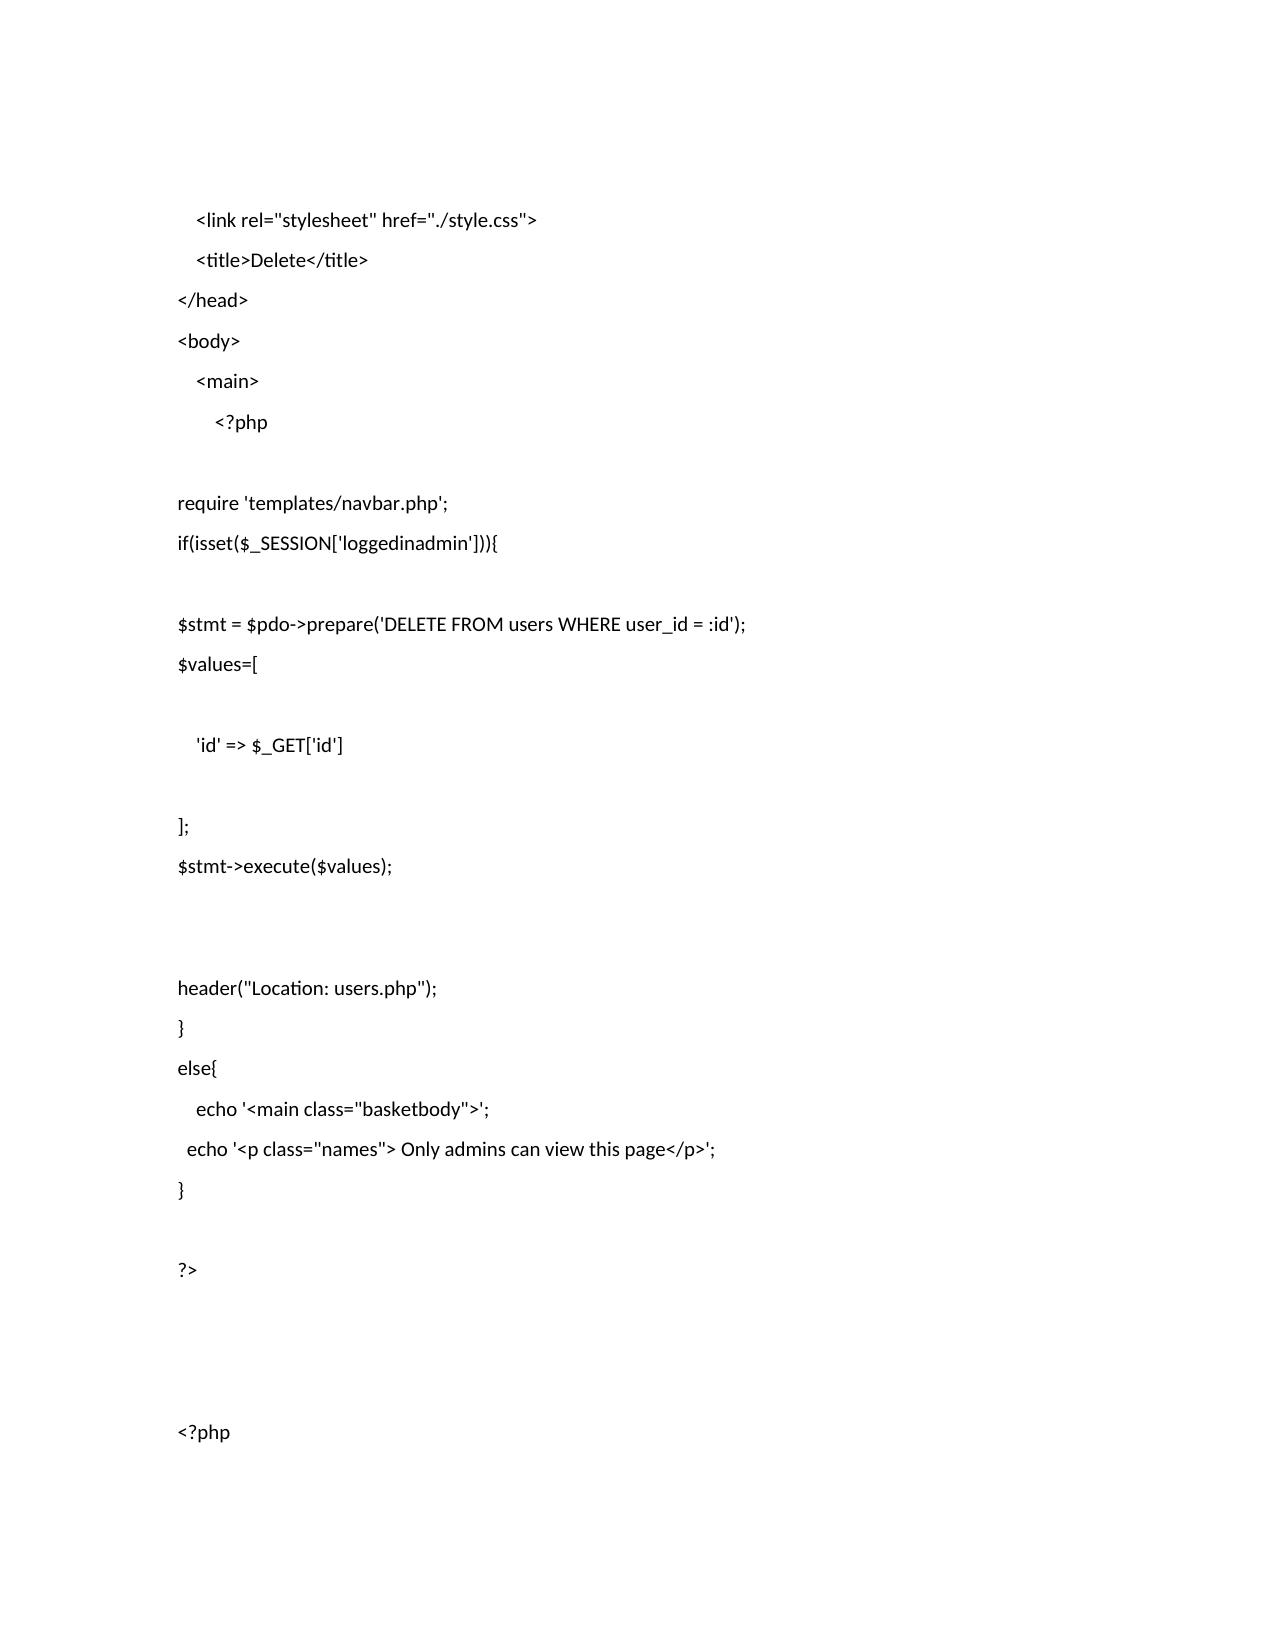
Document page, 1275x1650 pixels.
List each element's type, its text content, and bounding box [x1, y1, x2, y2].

text require 'templates/navbar.php'; [177, 490, 1098, 515]
text } [177, 1177, 1098, 1202]
text <main> [177, 368, 1098, 394]
text echo '<main class="basketbody">'; [177, 1096, 1098, 1121]
text } [177, 1015, 1098, 1041]
text if(isset($_SESSION['loggedinadmin'])){ [177, 530, 1098, 556]
text <?php [177, 409, 1098, 434]
text ?> [177, 1258, 1098, 1283]
text echo '<p class="names"> Only admins can view this page</p>'; [177, 1136, 1098, 1162]
text ]; [177, 813, 1098, 838]
text <body> [177, 328, 1098, 353]
text header("Location: users.php"); [177, 975, 1098, 1000]
text else{ [177, 1056, 1098, 1081]
text $stmt = $pdo->prepare('DELETE FROM users WHERE user_id = :id'); [177, 611, 1098, 636]
text </head> [177, 288, 1098, 313]
text <title>Delete</title> [177, 247, 1098, 273]
text $stmt->execute($values); [177, 853, 1098, 879]
text <?php [177, 1419, 1098, 1445]
text 'id' => $_GET['id'] [177, 732, 1098, 758]
text <link rel="stylesheet" href="./style.css"> [177, 207, 1098, 232]
text $values=[ [177, 651, 1098, 677]
